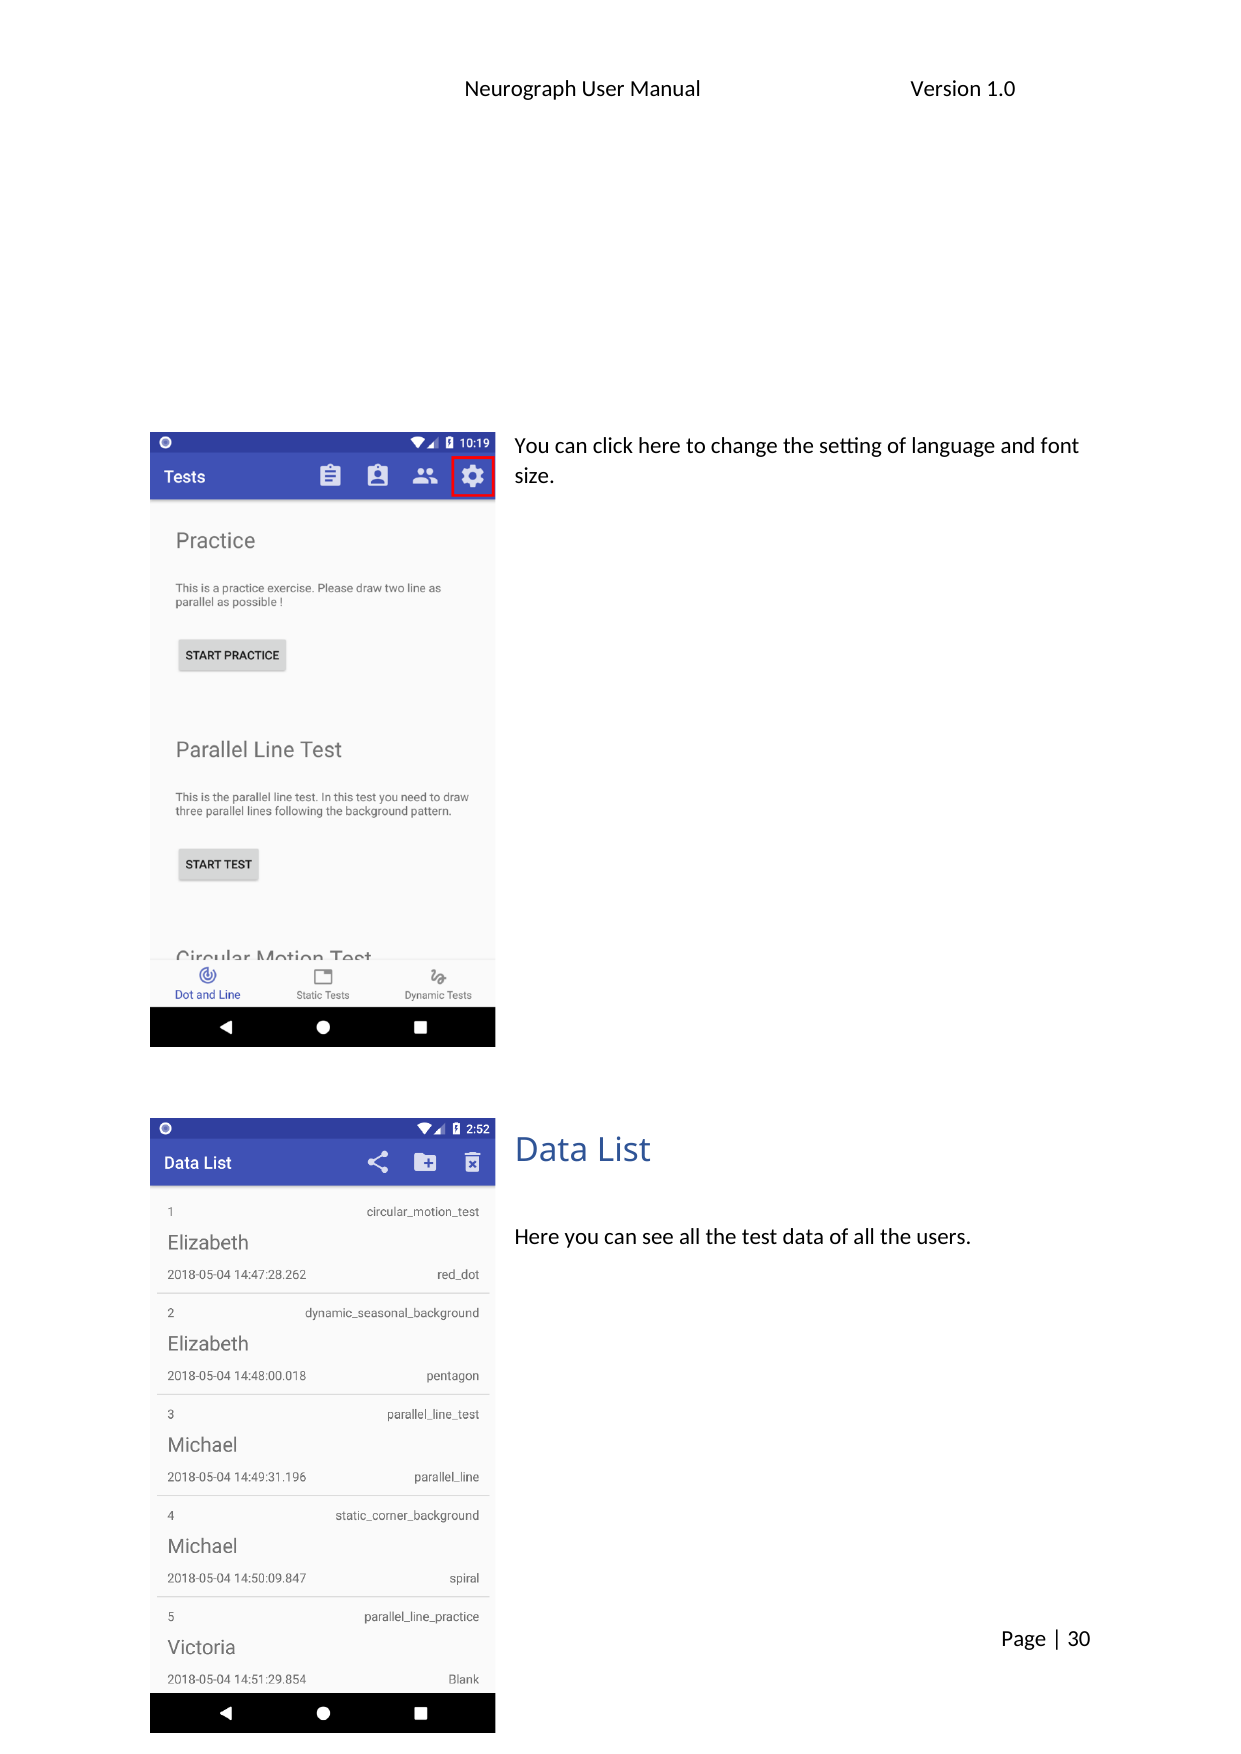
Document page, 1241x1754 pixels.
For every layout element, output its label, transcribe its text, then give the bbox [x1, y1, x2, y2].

picture [150, 432, 496, 1047]
text You can click here to change the setting of language and font size. [150, 431, 1090, 489]
text Here you can see all the test data of all the users. [496, 1222, 1090, 1250]
subtitle Data List [496, 1126, 1090, 1171]
picture [150, 1118, 496, 1733]
